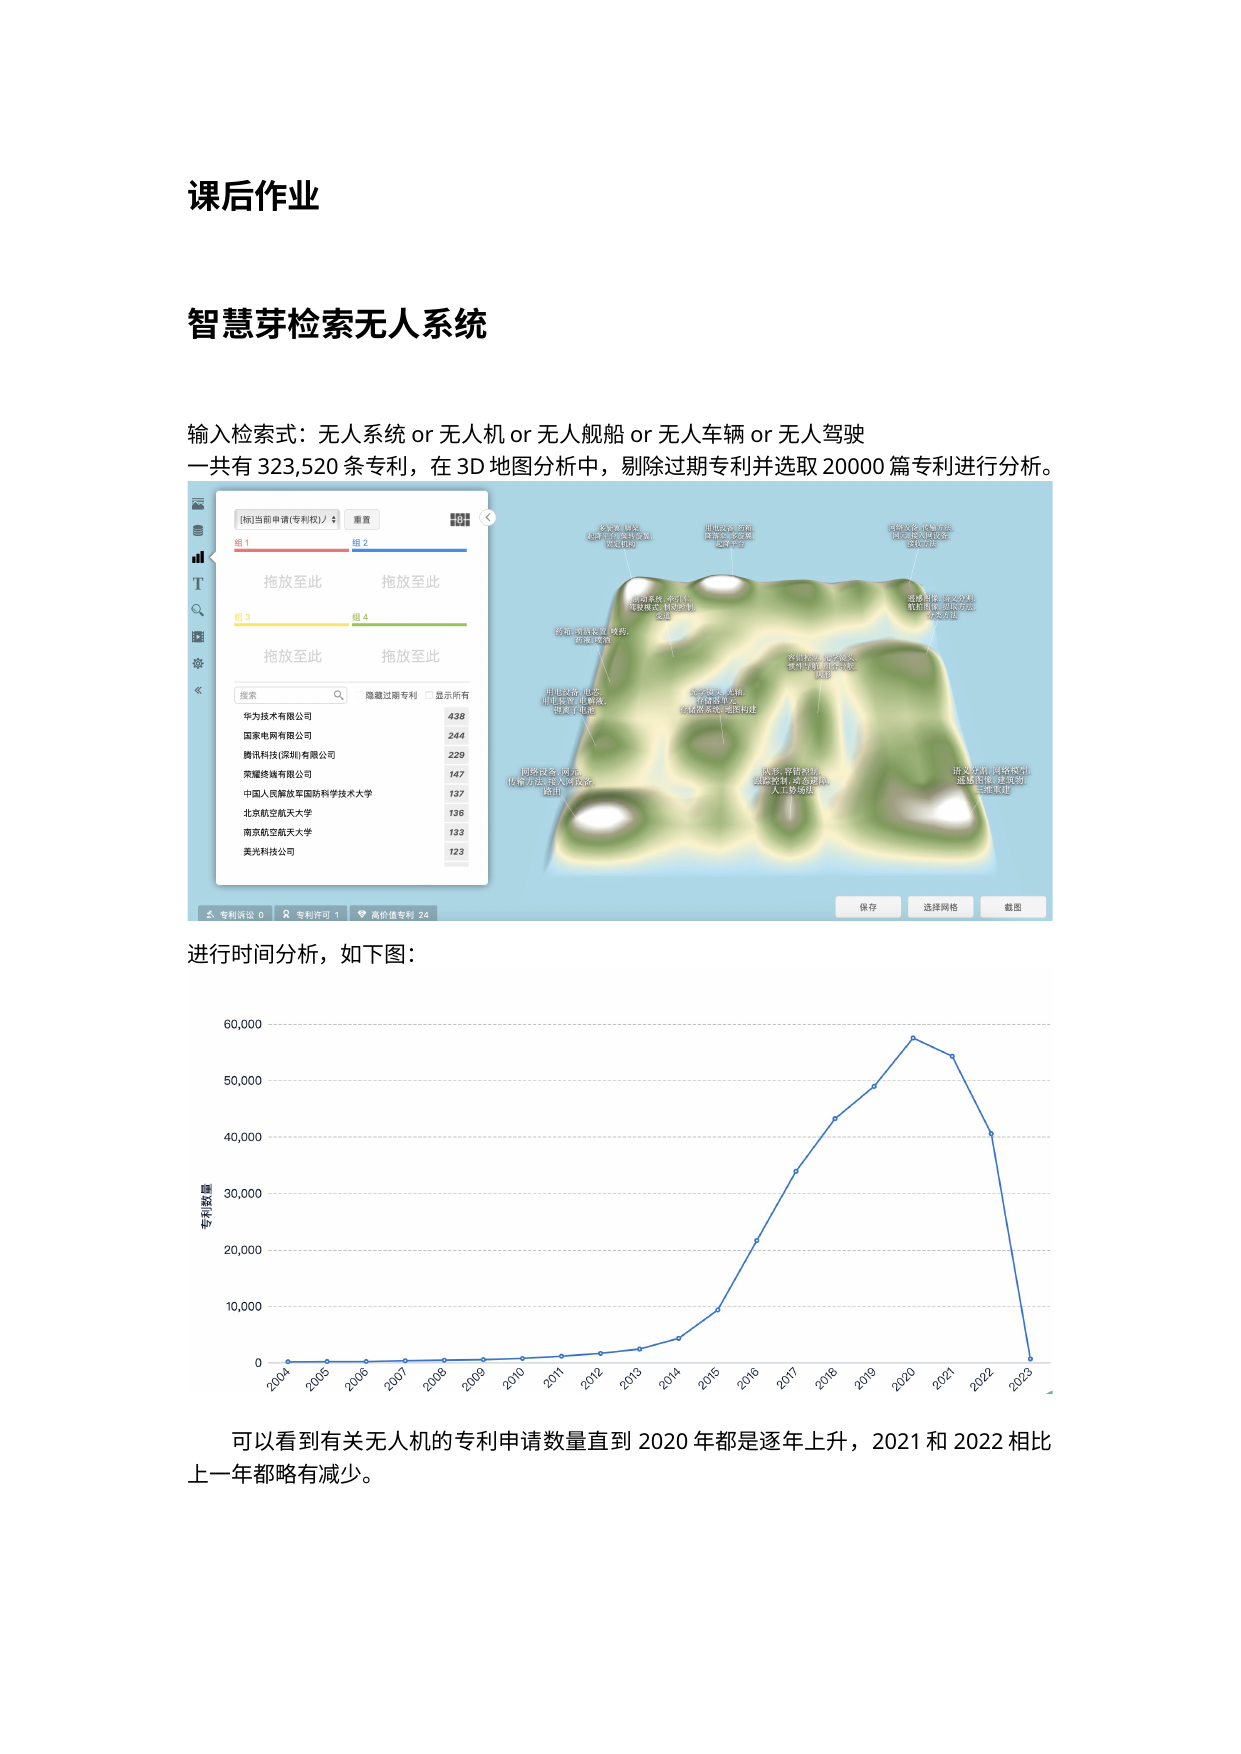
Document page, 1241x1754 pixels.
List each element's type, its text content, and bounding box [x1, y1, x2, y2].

text 一共有323,520条专利，在3D地图分析中，剔除过期专利并选取20000篇专利进行分析。 [187, 449, 1053, 481]
text 可以看到有关无人机的专利申请数量直到2020年都是逐年上升，2021和2022相比上一年都略有减少。 [187, 1424, 1053, 1489]
subtitle 课后作业 [187, 162, 1053, 227]
subtitle 智慧芽检索无人系统 [187, 289, 1053, 354]
text 进行时间分析，如下图： [187, 936, 1053, 968]
picture [187, 968, 1053, 1394]
picture [187, 481, 1053, 921]
text 输入检索式：无人系统 or 无人机 or 无人舰船 or 无人车辆 or 无人驾驶 [187, 416, 1053, 449]
